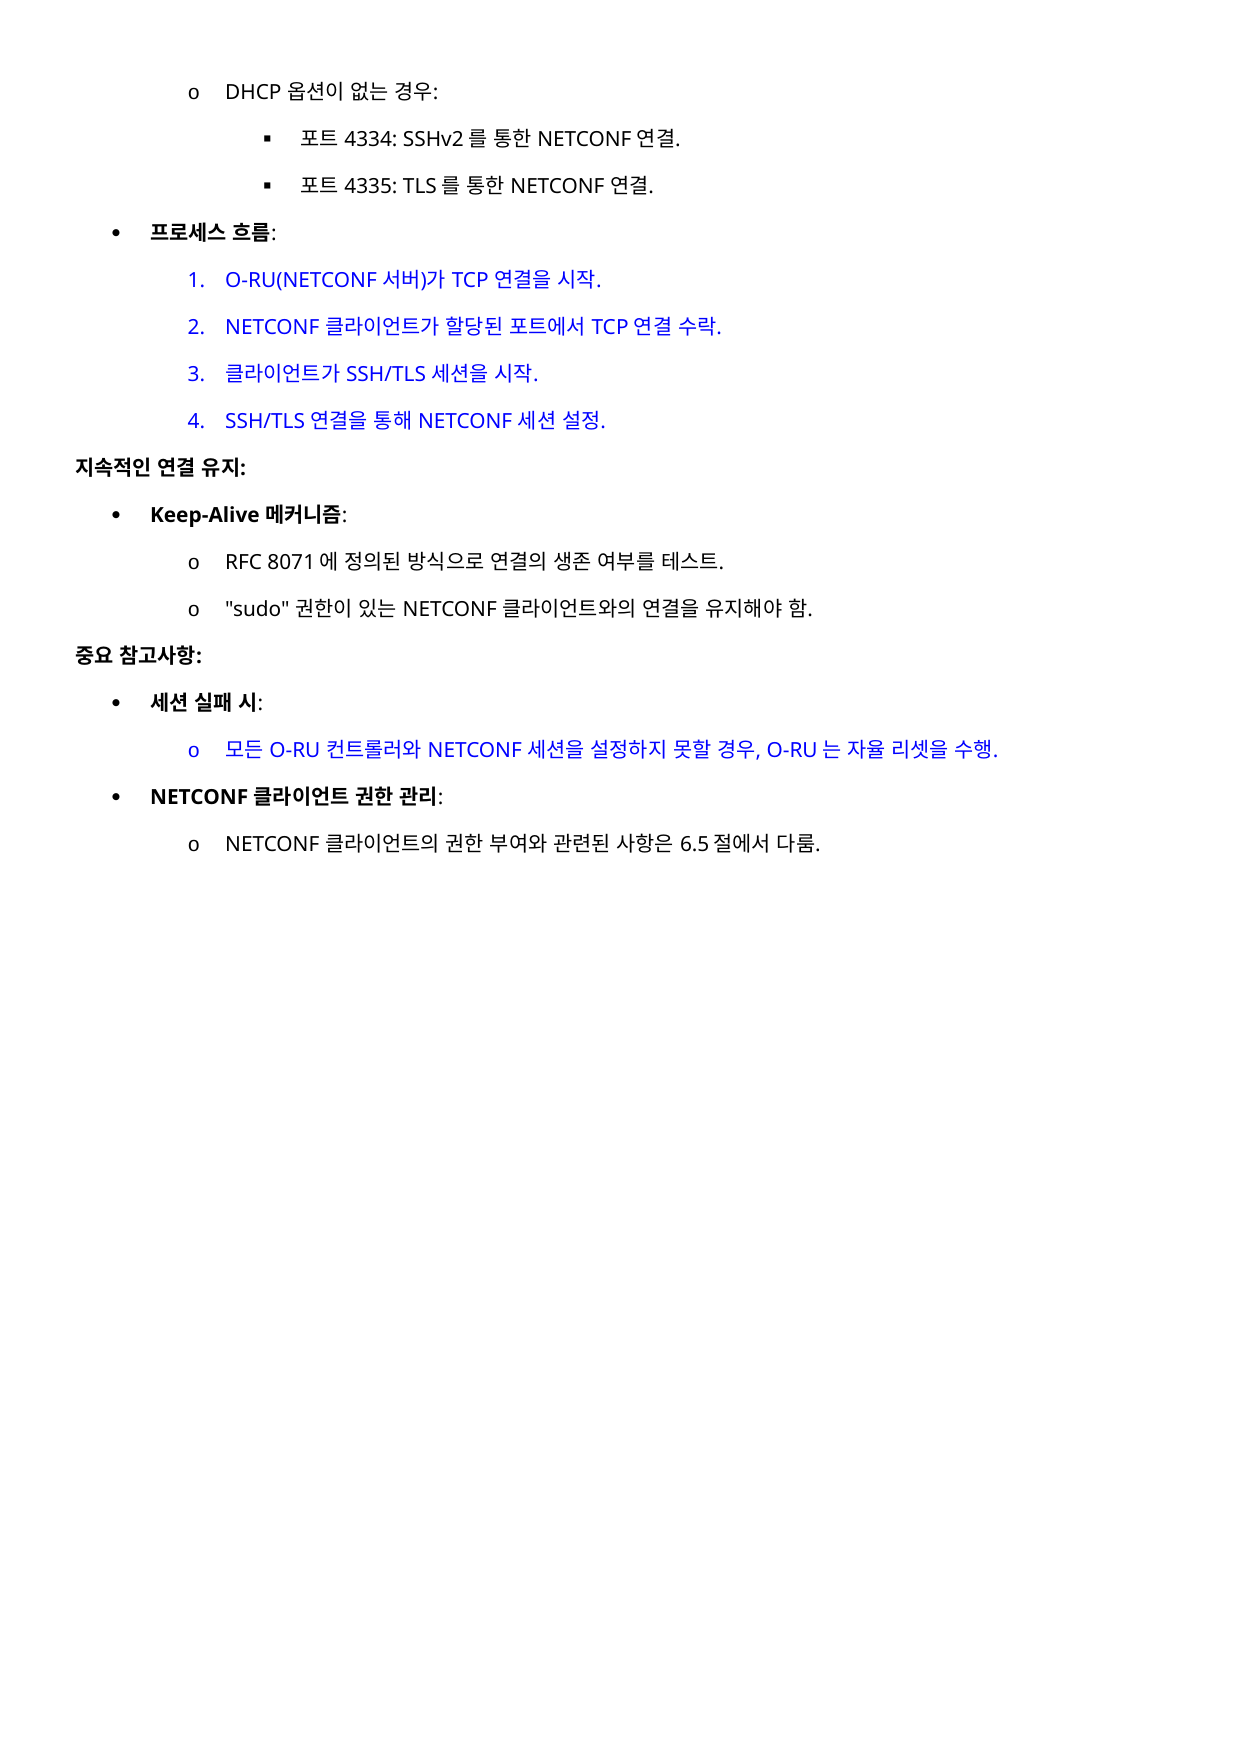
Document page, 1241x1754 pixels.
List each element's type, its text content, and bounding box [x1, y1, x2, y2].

list O-RU(NETCONF 서버)가 TCP 연결을 시작. [187, 263, 1165, 293]
list NETCONF 클라이언트가 할당된 포트에서 TCP 연결 수락. [187, 310, 1165, 340]
list RFC 8071에 정의된 방식으로 연결의 생존 여부를 테스트. [187, 545, 1165, 575]
list 클라이언트가 SSH/TLS 세션을 시작. [187, 357, 1165, 387]
list DHCP 옵션이 없는 경우: [187, 75, 1165, 105]
list NETCONF 클라이언트의 권한 부여와 관련된 사항은 6.5절에서 다룸. [187, 827, 1165, 857]
list "sudo" 권한이 있는 NETCONF 클라이언트와의 연결을 유지해야 함. [187, 592, 1165, 622]
text 중요 참고사항: [75, 639, 1165, 669]
list 프로세스 흐름: [112, 216, 1165, 246]
list NETCONF 클라이언트 권한 관리: [112, 780, 1165, 810]
list 포트 4334: SSHv2를 통한 NETCONF 연결. [262, 122, 1165, 152]
list Keep-Alive 메커니즘: [112, 498, 1165, 528]
list SSH/TLS 연결을 통해 NETCONF 세션 설정. [187, 404, 1165, 434]
list 모든 O-RU 컨트롤러와 NETCONF 세션을 설정하지 못할 경우, O-RU는 자율 리셋을 수행. [187, 733, 1165, 763]
text 지속적인 연결 유지: [75, 451, 1165, 481]
list 포트 4335: TLS를 통한 NETCONF 연결. [262, 169, 1165, 199]
list 세션 실패 시: [112, 686, 1165, 716]
